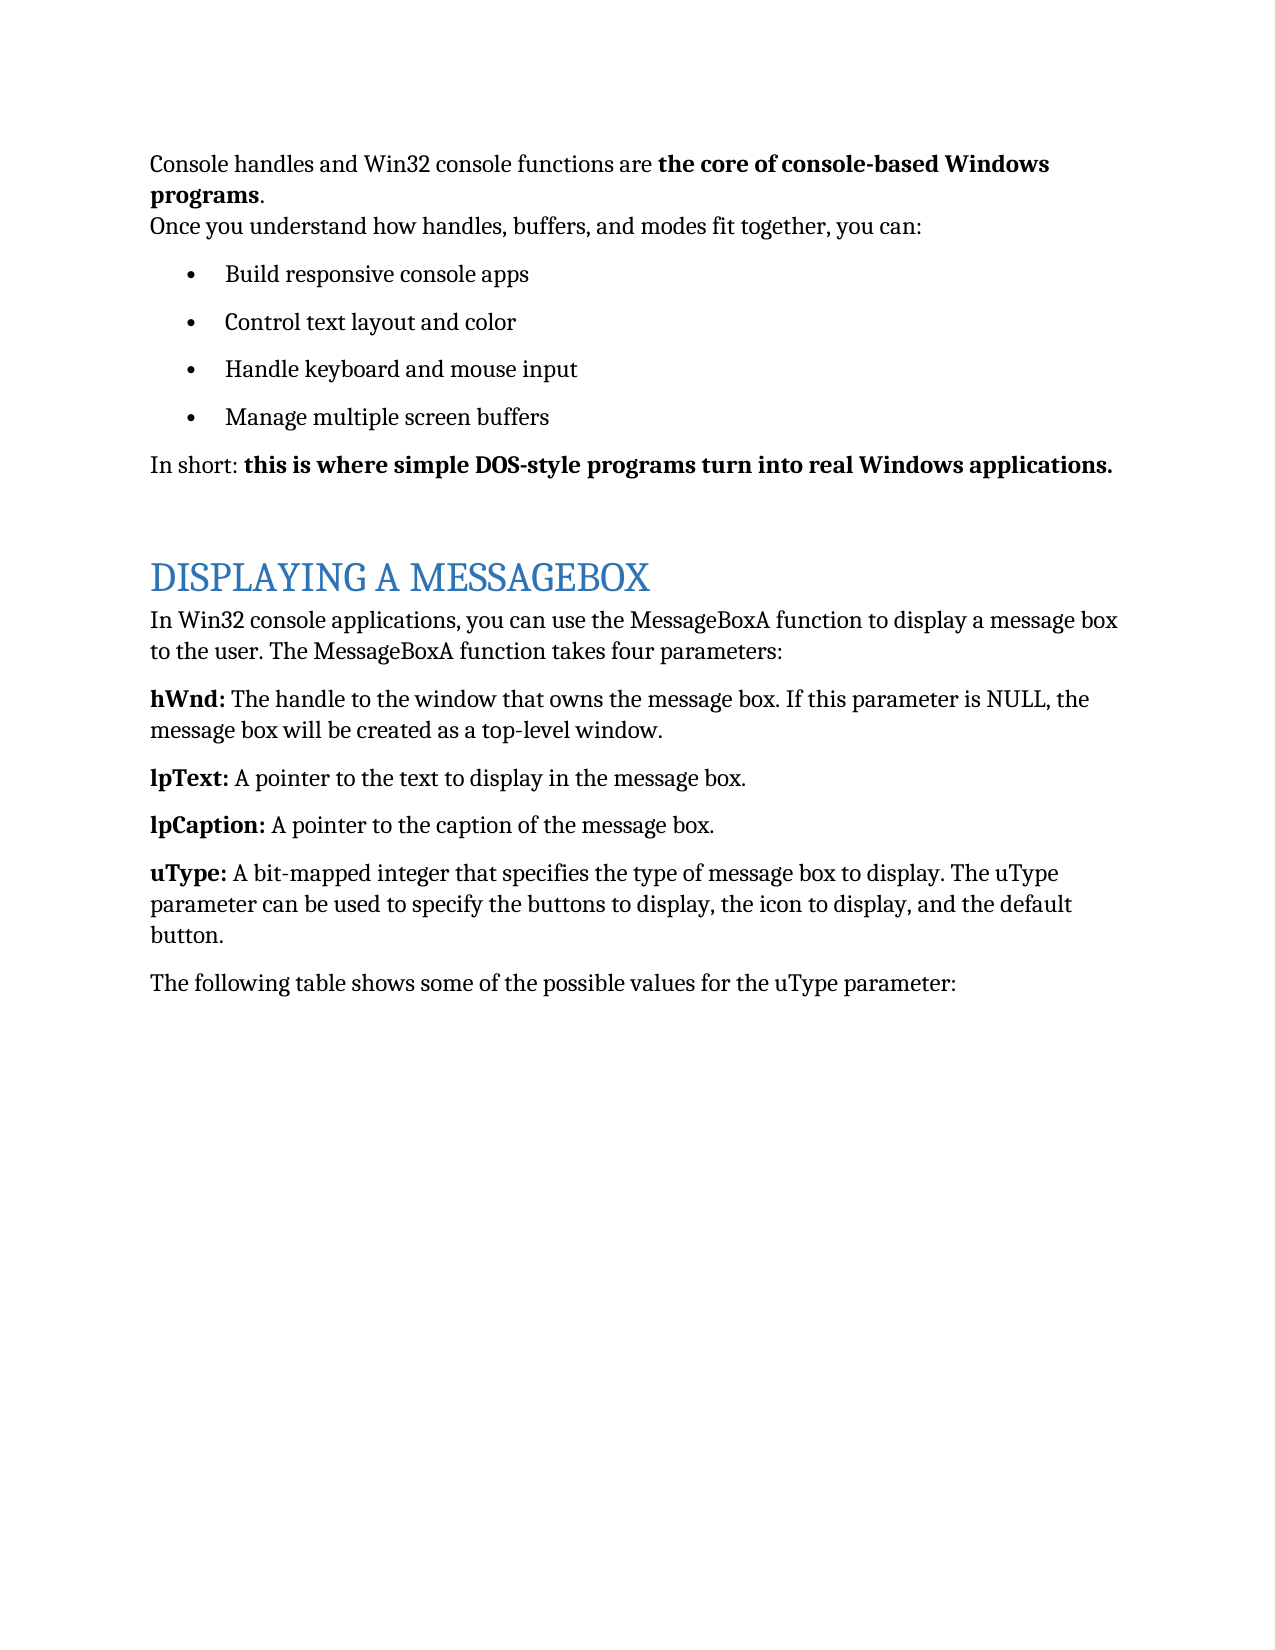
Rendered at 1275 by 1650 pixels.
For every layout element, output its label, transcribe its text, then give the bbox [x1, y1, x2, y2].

list Handle keyboard and mouse input [187, 355, 1125, 384]
list Manage multiple screen buffers [187, 403, 1125, 432]
text uType: A bit-mapped integer that specifies the type of message box to display. The uType parameter can be used to specify the buttons to display, the icon to display, and the default button. [150, 859, 1125, 950]
text lpCaption: A pointer to the caption of the message box. [150, 811, 1125, 840]
list Control text layout and color [187, 307, 1125, 336]
text In Win32 console applications, you can use the MessageBoxA function to display a message box to the user. The MessageBoxA function takes four parameters: [150, 606, 1125, 666]
text hWnd: The handle to the window that owns the message box. If this parameter is NULL, the message box will be created as a top-level window. [150, 685, 1125, 744]
text Console handles and Win32 console functions are the core of console-based Windows programs. Once you understand how handles, buffers, and modes fit together, you can: [150, 150, 1125, 241]
text In short: this is where simple DOS-style programs turn into real Windows applications. [150, 451, 1125, 479]
text lpText: A pointer to the text to display in the message box. [150, 763, 1125, 792]
text The following table shows some of the possible values for the uType parameter: [150, 969, 1125, 997]
text DISPLAYING A MESSAGEBOX [150, 554, 1125, 602]
list Build responsive console apps [187, 260, 1125, 288]
